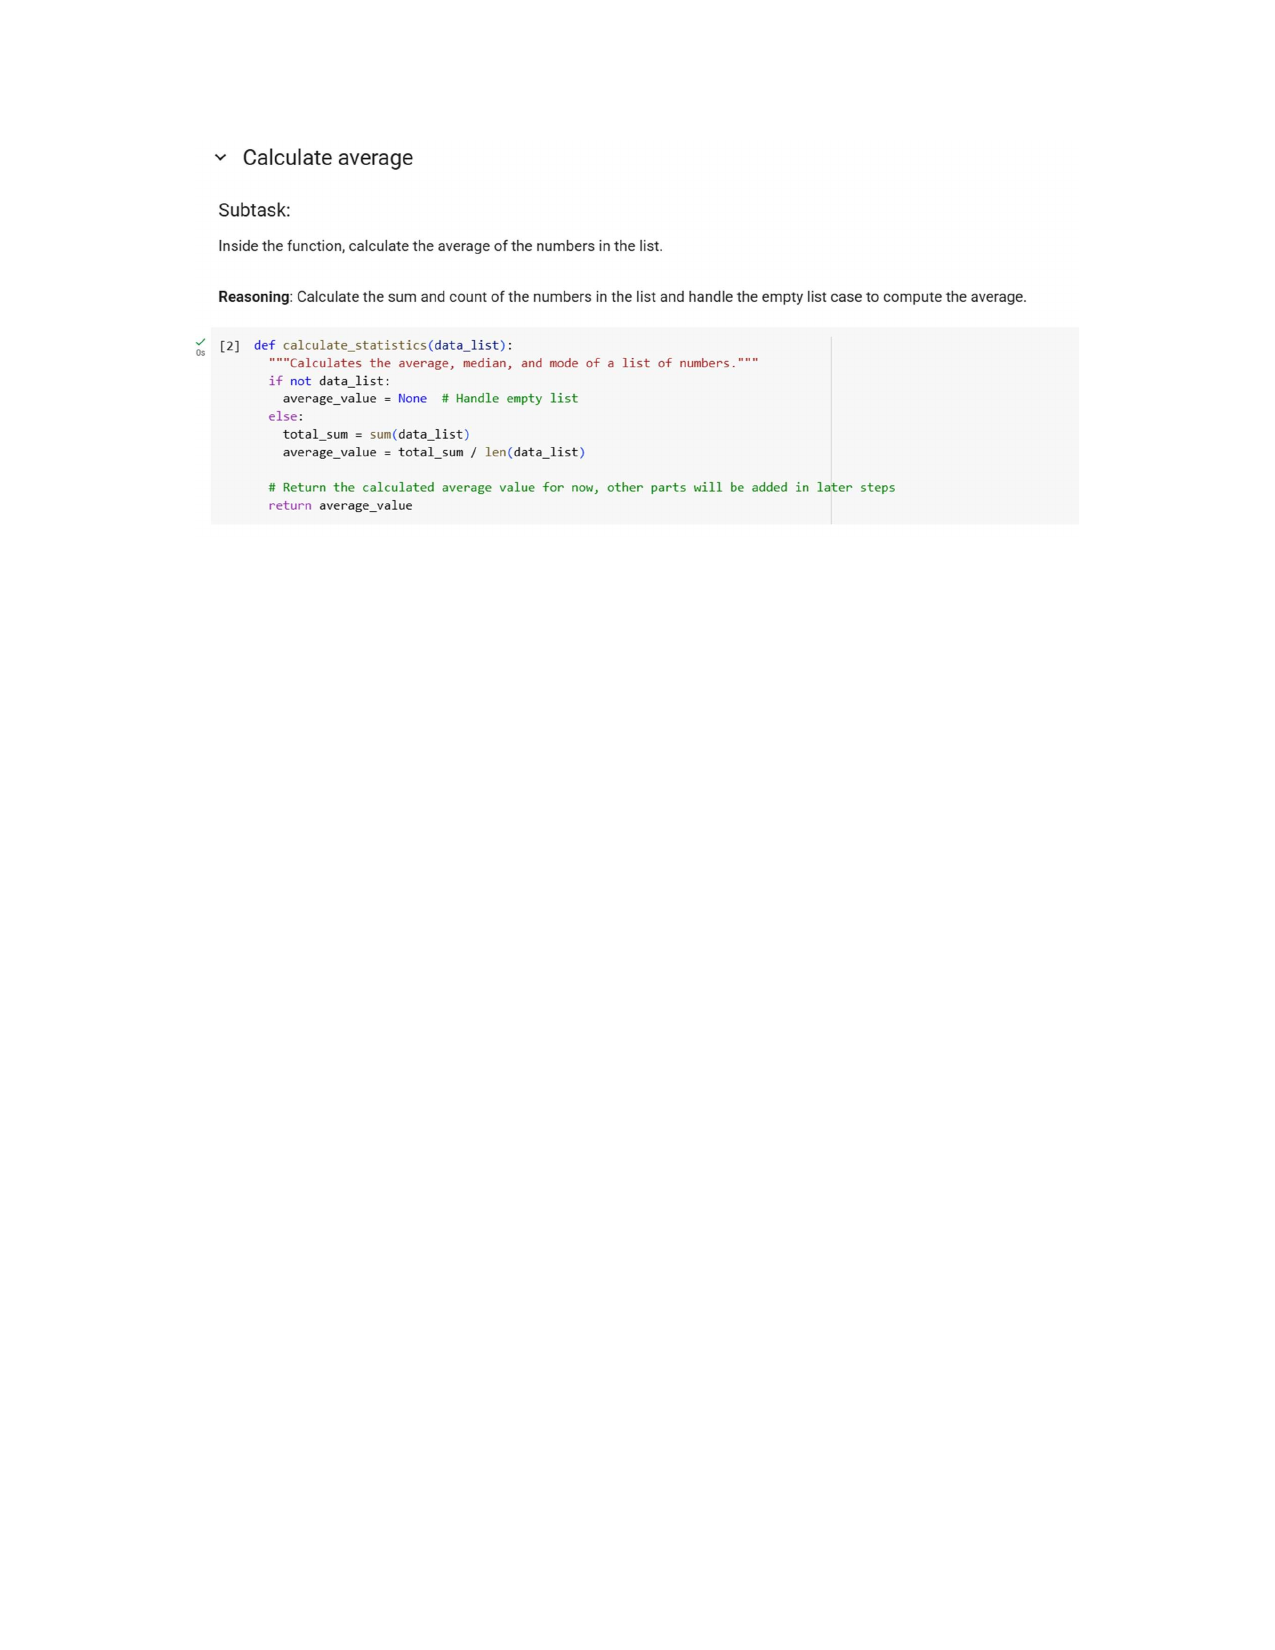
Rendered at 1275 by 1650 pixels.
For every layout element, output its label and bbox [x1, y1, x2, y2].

picture [194, 140, 1080, 537]
